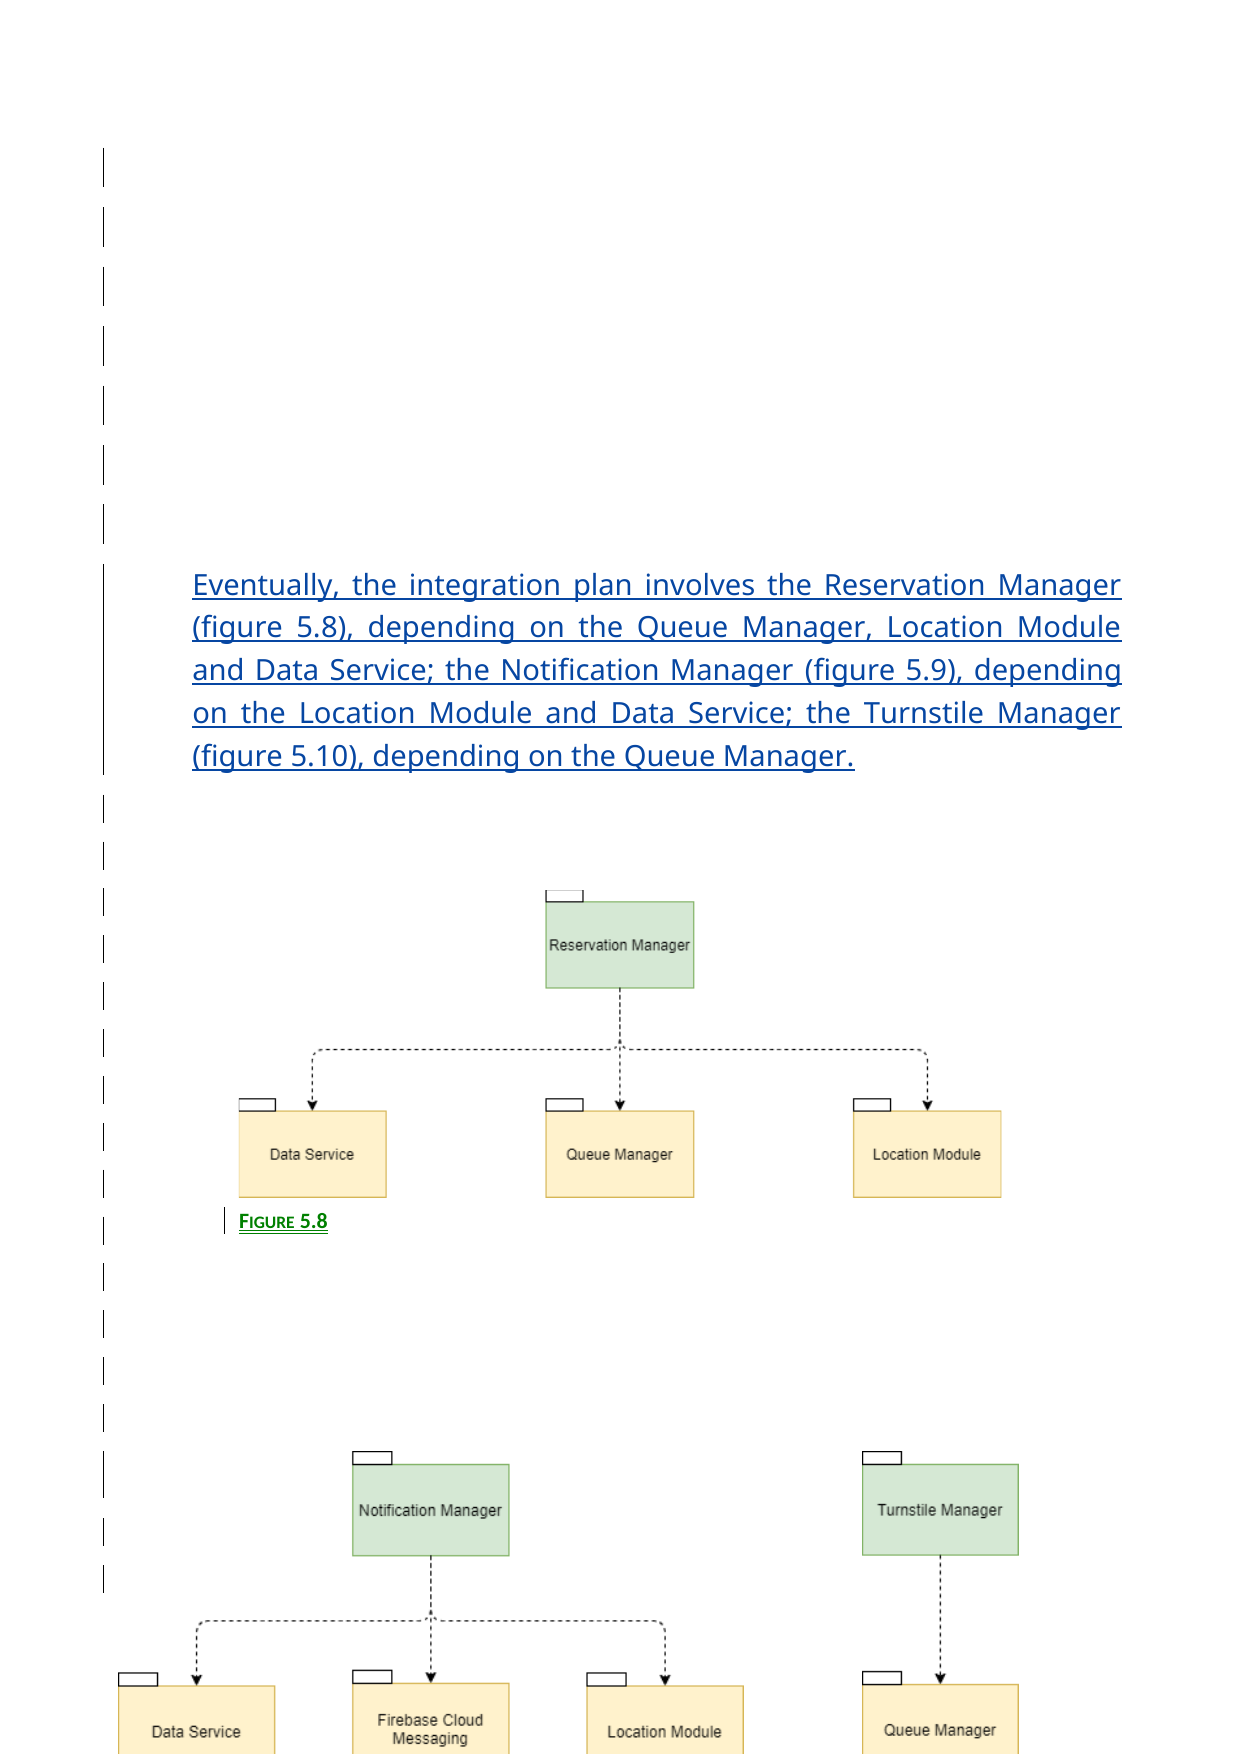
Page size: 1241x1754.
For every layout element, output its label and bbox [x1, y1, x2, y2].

picture [238, 890, 1002, 1198]
picture [118, 1451, 744, 1754]
picture [862, 1451, 1019, 1754]
